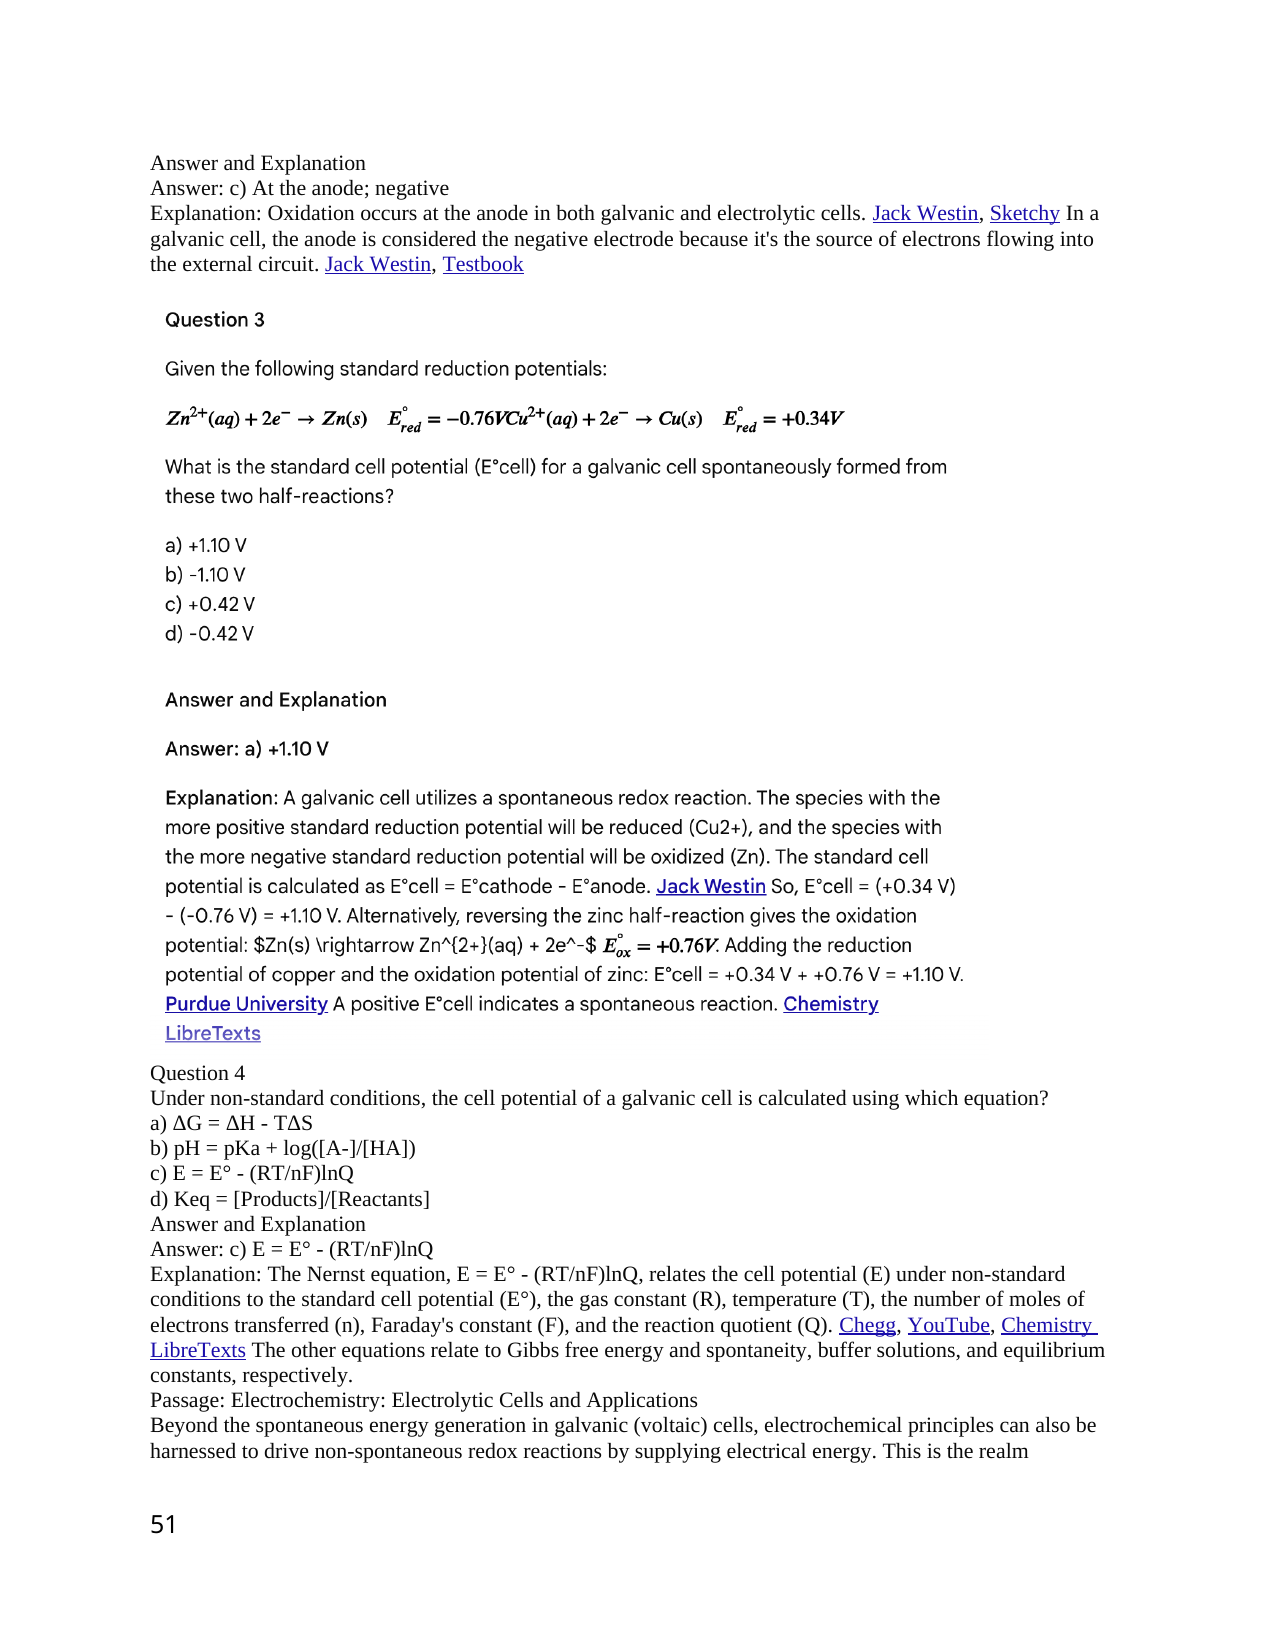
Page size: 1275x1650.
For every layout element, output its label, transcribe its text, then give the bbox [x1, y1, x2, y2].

text a) ΔG = ΔH - TΔS b) pH = pKa + log([A-]/[HA]) c) E = E° - (RT/nF)lnQ d) Keq = [Products]/[Reactants] [150, 1110, 1125, 1211]
text Answer: c) At the anode; negative [150, 175, 1125, 200]
text Explanation: Oxidation occurs at the anode in both galvanic and electrolytic cells. Jack Westin, Sketchy In a galvanic cell, the anode is considered the negative electrode because it's the source of electrons flowing into the external circuit. Jack Westin, Testbook [150, 200, 1125, 276]
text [150, 1412, 1125, 1463]
text Answer and Explanation [150, 1211, 1125, 1236]
text Question 4 [150, 1060, 1125, 1085]
text Answer: c) E = E° - (RT/nF)lnQ [150, 1236, 1125, 1261]
text Passage: Electrochemistry: Electrolytic Cells and Applications [150, 1387, 1125, 1412]
text Answer and Explanation [150, 150, 1125, 175]
text Explanation: The Nernst equation, E = E° - (RT/nF)lnQ, relates the cell potential (E) under non-standard conditions to the standard cell potential (E°), the gas constant (R), temperature (T), the number of moles of electrons transferred (n), Faraday's constant (F), and the reaction quotient (Q). Chegg, YouTube, Chemistry LibreTexts The other equations relate to Gibbs free energy and spontaneity, buffer solutions, and equilibrium constants, respectively. [150, 1261, 1125, 1387]
text Under non-standard conditions, the cell potential of a galvanic cell is calculated using which equation? [150, 1085, 1125, 1110]
picture [150, 301, 1125, 1060]
